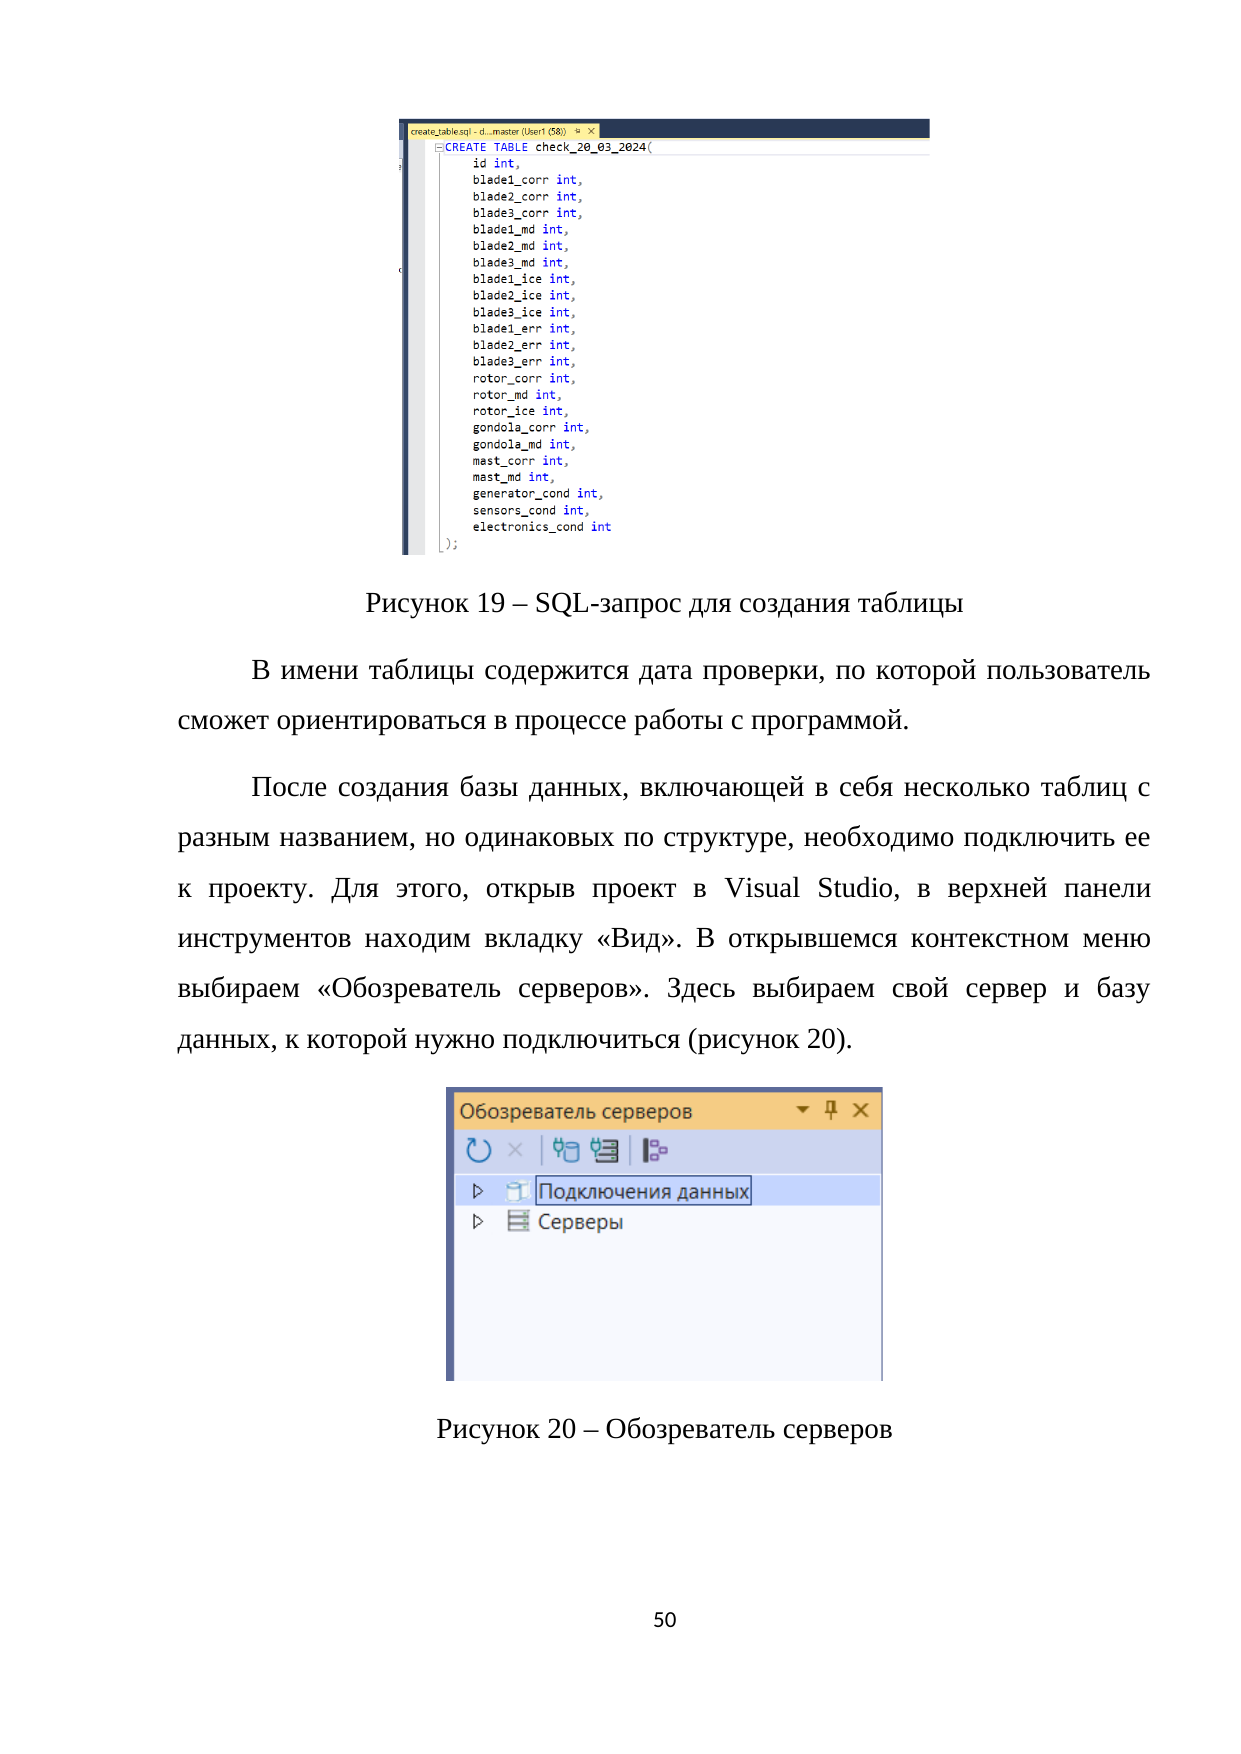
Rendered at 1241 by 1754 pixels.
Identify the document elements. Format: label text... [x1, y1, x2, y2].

text После создания базы данных, включающей в себя несколько таблиц с разным названием, но одинаковых по структуре, необходимо подключить ее к проекту. Для этого, открыв проект в Visual Studio, в верхней панели инструментов находим вкладку «Вид». В открывшемся контекстном меню выбираем «Обозреватель серверов». Здесь выбираем свой сервер и базу данных, к которой нужно подключиться (рисунок 20). [177, 769, 1152, 1054]
text Рисунок 19 – SQL-запрос для создания таблицы [177, 585, 1152, 618]
text В имени таблицы содержится дата проверки, по которой пользователь сможет ориентироваться в процессе работы с программой. [177, 652, 1152, 736]
picture [399, 118, 930, 555]
picture [446, 1087, 883, 1381]
text Рисунок 20 – Обозреватель серверов [177, 1412, 1152, 1445]
